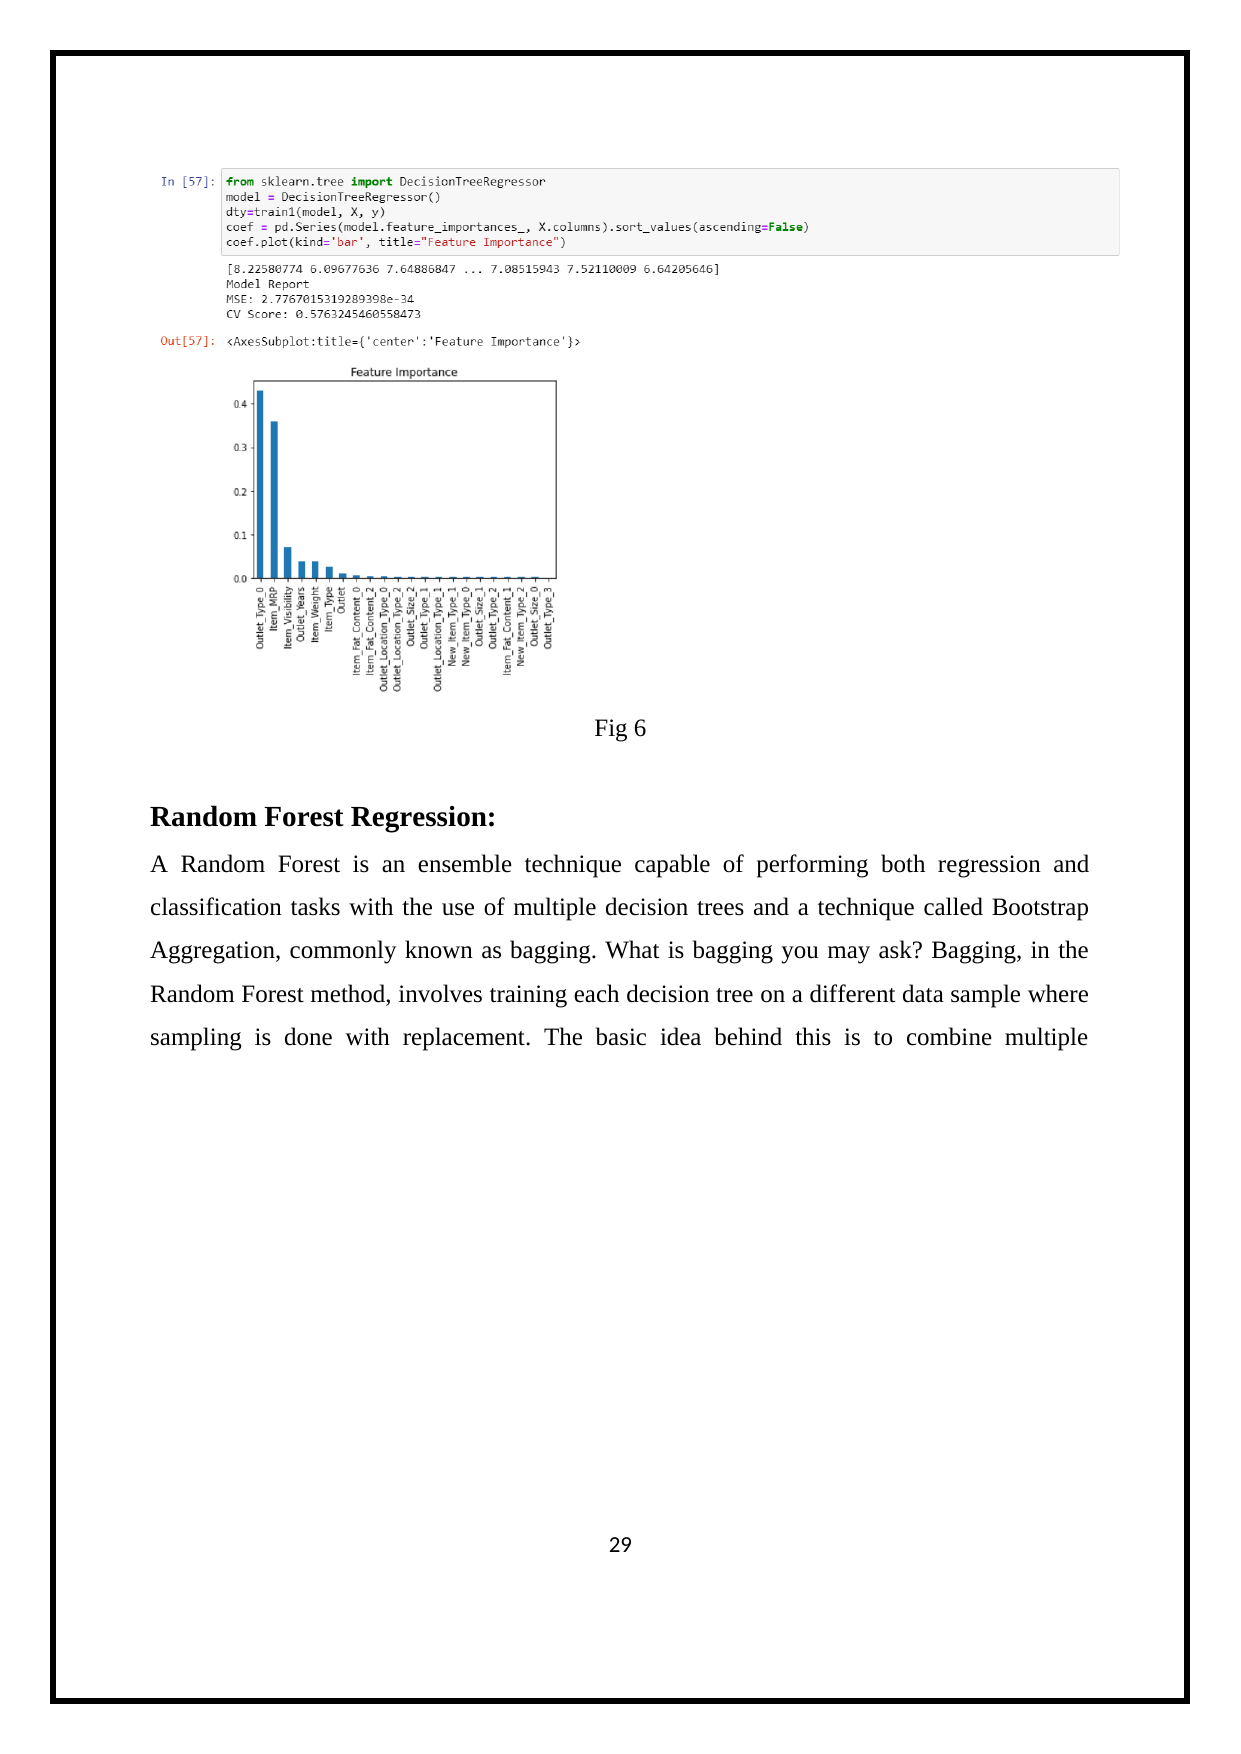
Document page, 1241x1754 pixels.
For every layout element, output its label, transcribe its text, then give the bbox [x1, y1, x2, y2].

picture [150, 150, 1125, 699]
text Fig 6 [150, 713, 1090, 741]
text Random Forest Regression: [150, 799, 1090, 832]
text A Random Forest is an ensemble technique capable of performing both regression and classification tasks with the use of multiple decision trees and a technique called Bootstrap Aggregation, commonly known as bagging. What is bagging you may ask? Bagging, in the Random Forest method, involves training each decision tree on a different data sample where sampling is done with replacement. The basic idea behind this is to combine multiple decision trees in determining the final output rather than relying on individual decision trees [150, 849, 1090, 1051]
